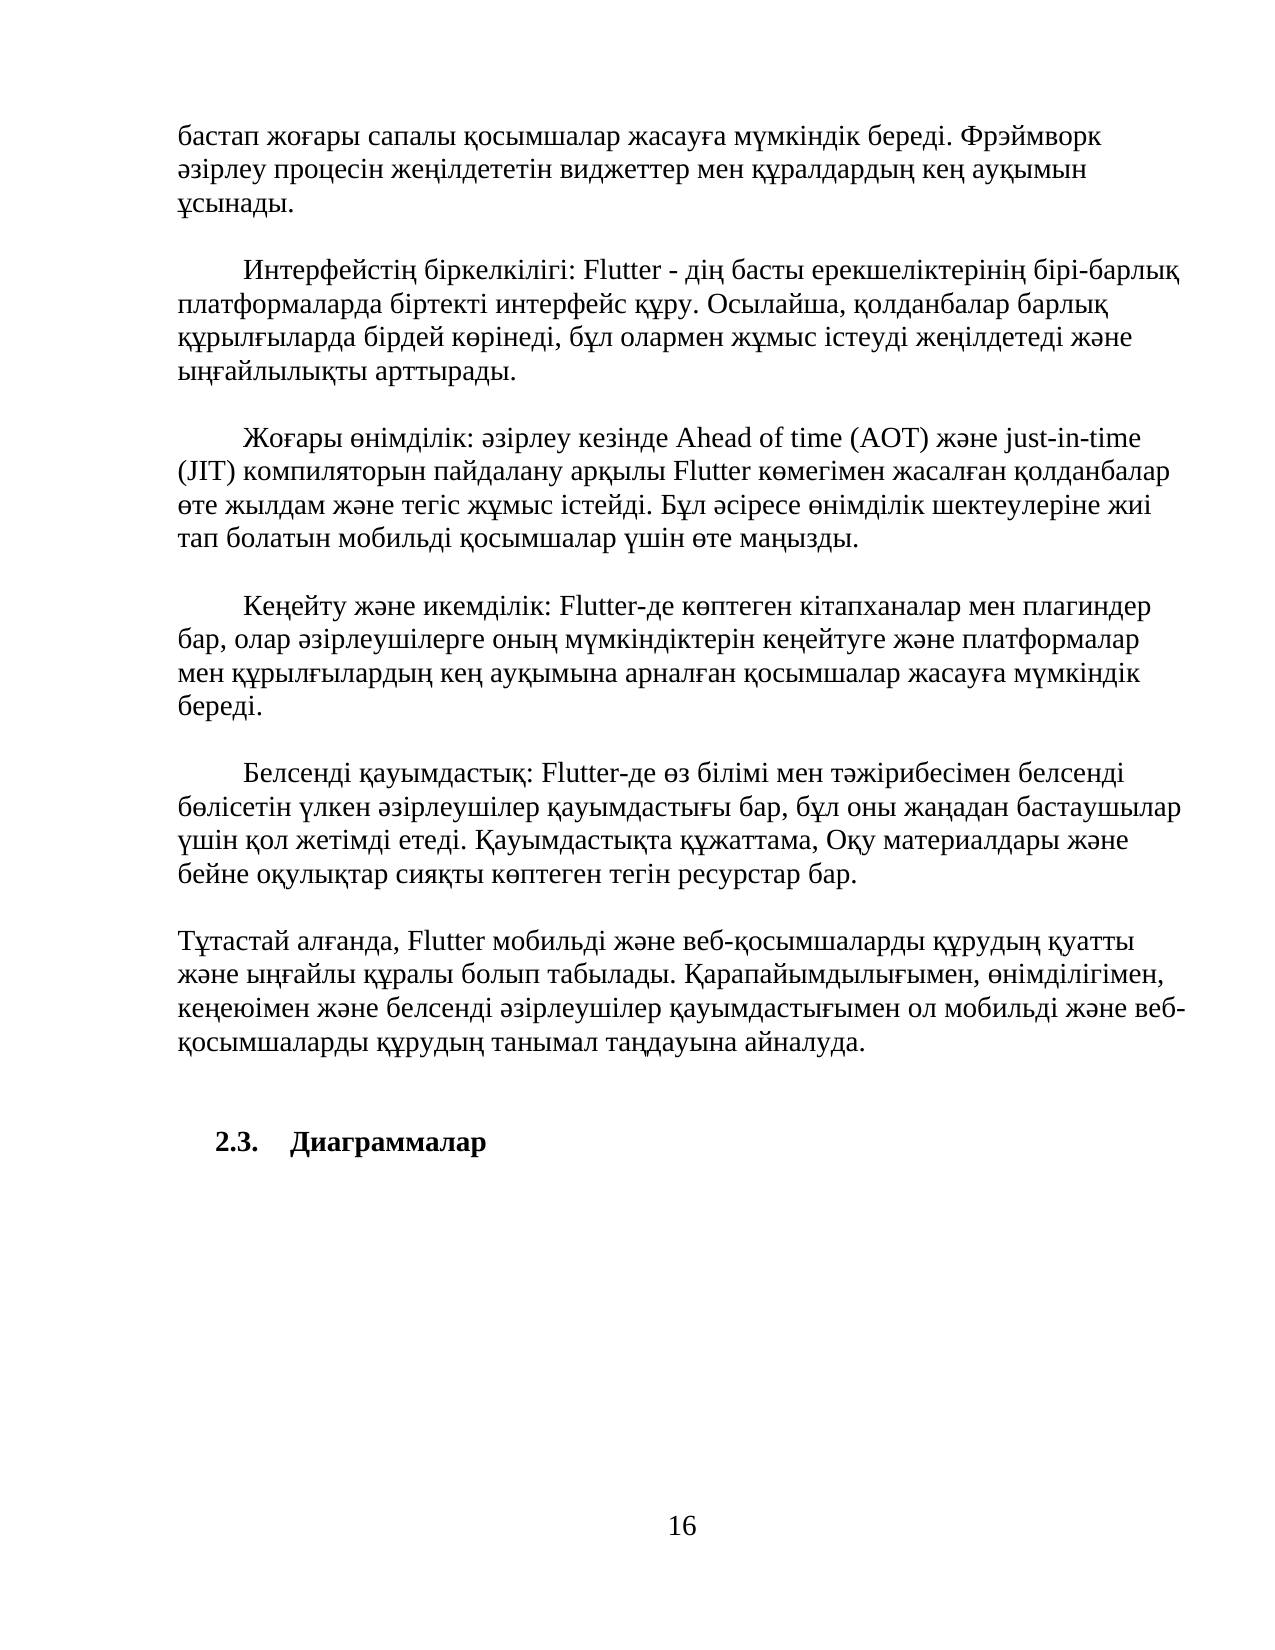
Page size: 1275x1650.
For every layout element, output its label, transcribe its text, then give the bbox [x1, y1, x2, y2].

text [177, 118, 1186, 219]
text Белсенді қауымдастық: Flutter-де өз білімі мен тәжірибесімен белсенді бөлісетін үлкен әзірлеушілер қауымдастығы бар, бұл оны жаңадан бастаушылар үшін қол жетімді етеді. Қауымдастықта құжаттама, Оқу материалдары және бейне оқулықтар сияқты көптеген тегін ресурстар бар. [177, 755, 1186, 889]
text Кеңейту және икемділік: Flutter-де көптеген кітапханалар мен плагиндер бар, олар әзірлеушілерге оның мүмкіндіктерін кеңейтуге және платформалар мен құрылғылардың кең ауқымына арналған қосымшалар жасауға мүмкіндік береді. [177, 588, 1186, 722]
text Тұтастай алғанда, Flutter мобильді және веб-қосымшаларды құрудың қуатты және ыңғайлы құралы болып табылады. Қарапайымдылығымен, өнімділігімен, кеңеюімен және белсенді әзірлеушілер қауымдастығымен ол мобильді және веб-қосымшаларды құрудың танымал таңдауына айналуда. [177, 923, 1186, 1057]
text Жоғары өнімділік: әзірлеу кезінде Ahead of time (AOT) және just-in-time (JIT) компиляторын пайдалану арқылы Flutter көмегімен жасалған қолданбалар өте жылдам және тегіс жұмыс істейді. Бұл әсіресе өнімділік шектеулеріне жиі тап болатын мобильді қосымшалар үшін өте маңызды. [177, 420, 1186, 554]
list Диаграммалар [215, 1124, 1186, 1158]
text Интерфейстің біркелкілігі: Flutter - дің басты ерекшеліктерінің бірі-барлық платформаларда біртекті интерфейс құру. Осылайша, қолданбалар барлық құрылғыларда бірдей көрінеді, бұл олармен жұмыс істеуді жеңілдетеді және ыңғайлылықты арттырады. [177, 252, 1186, 386]
